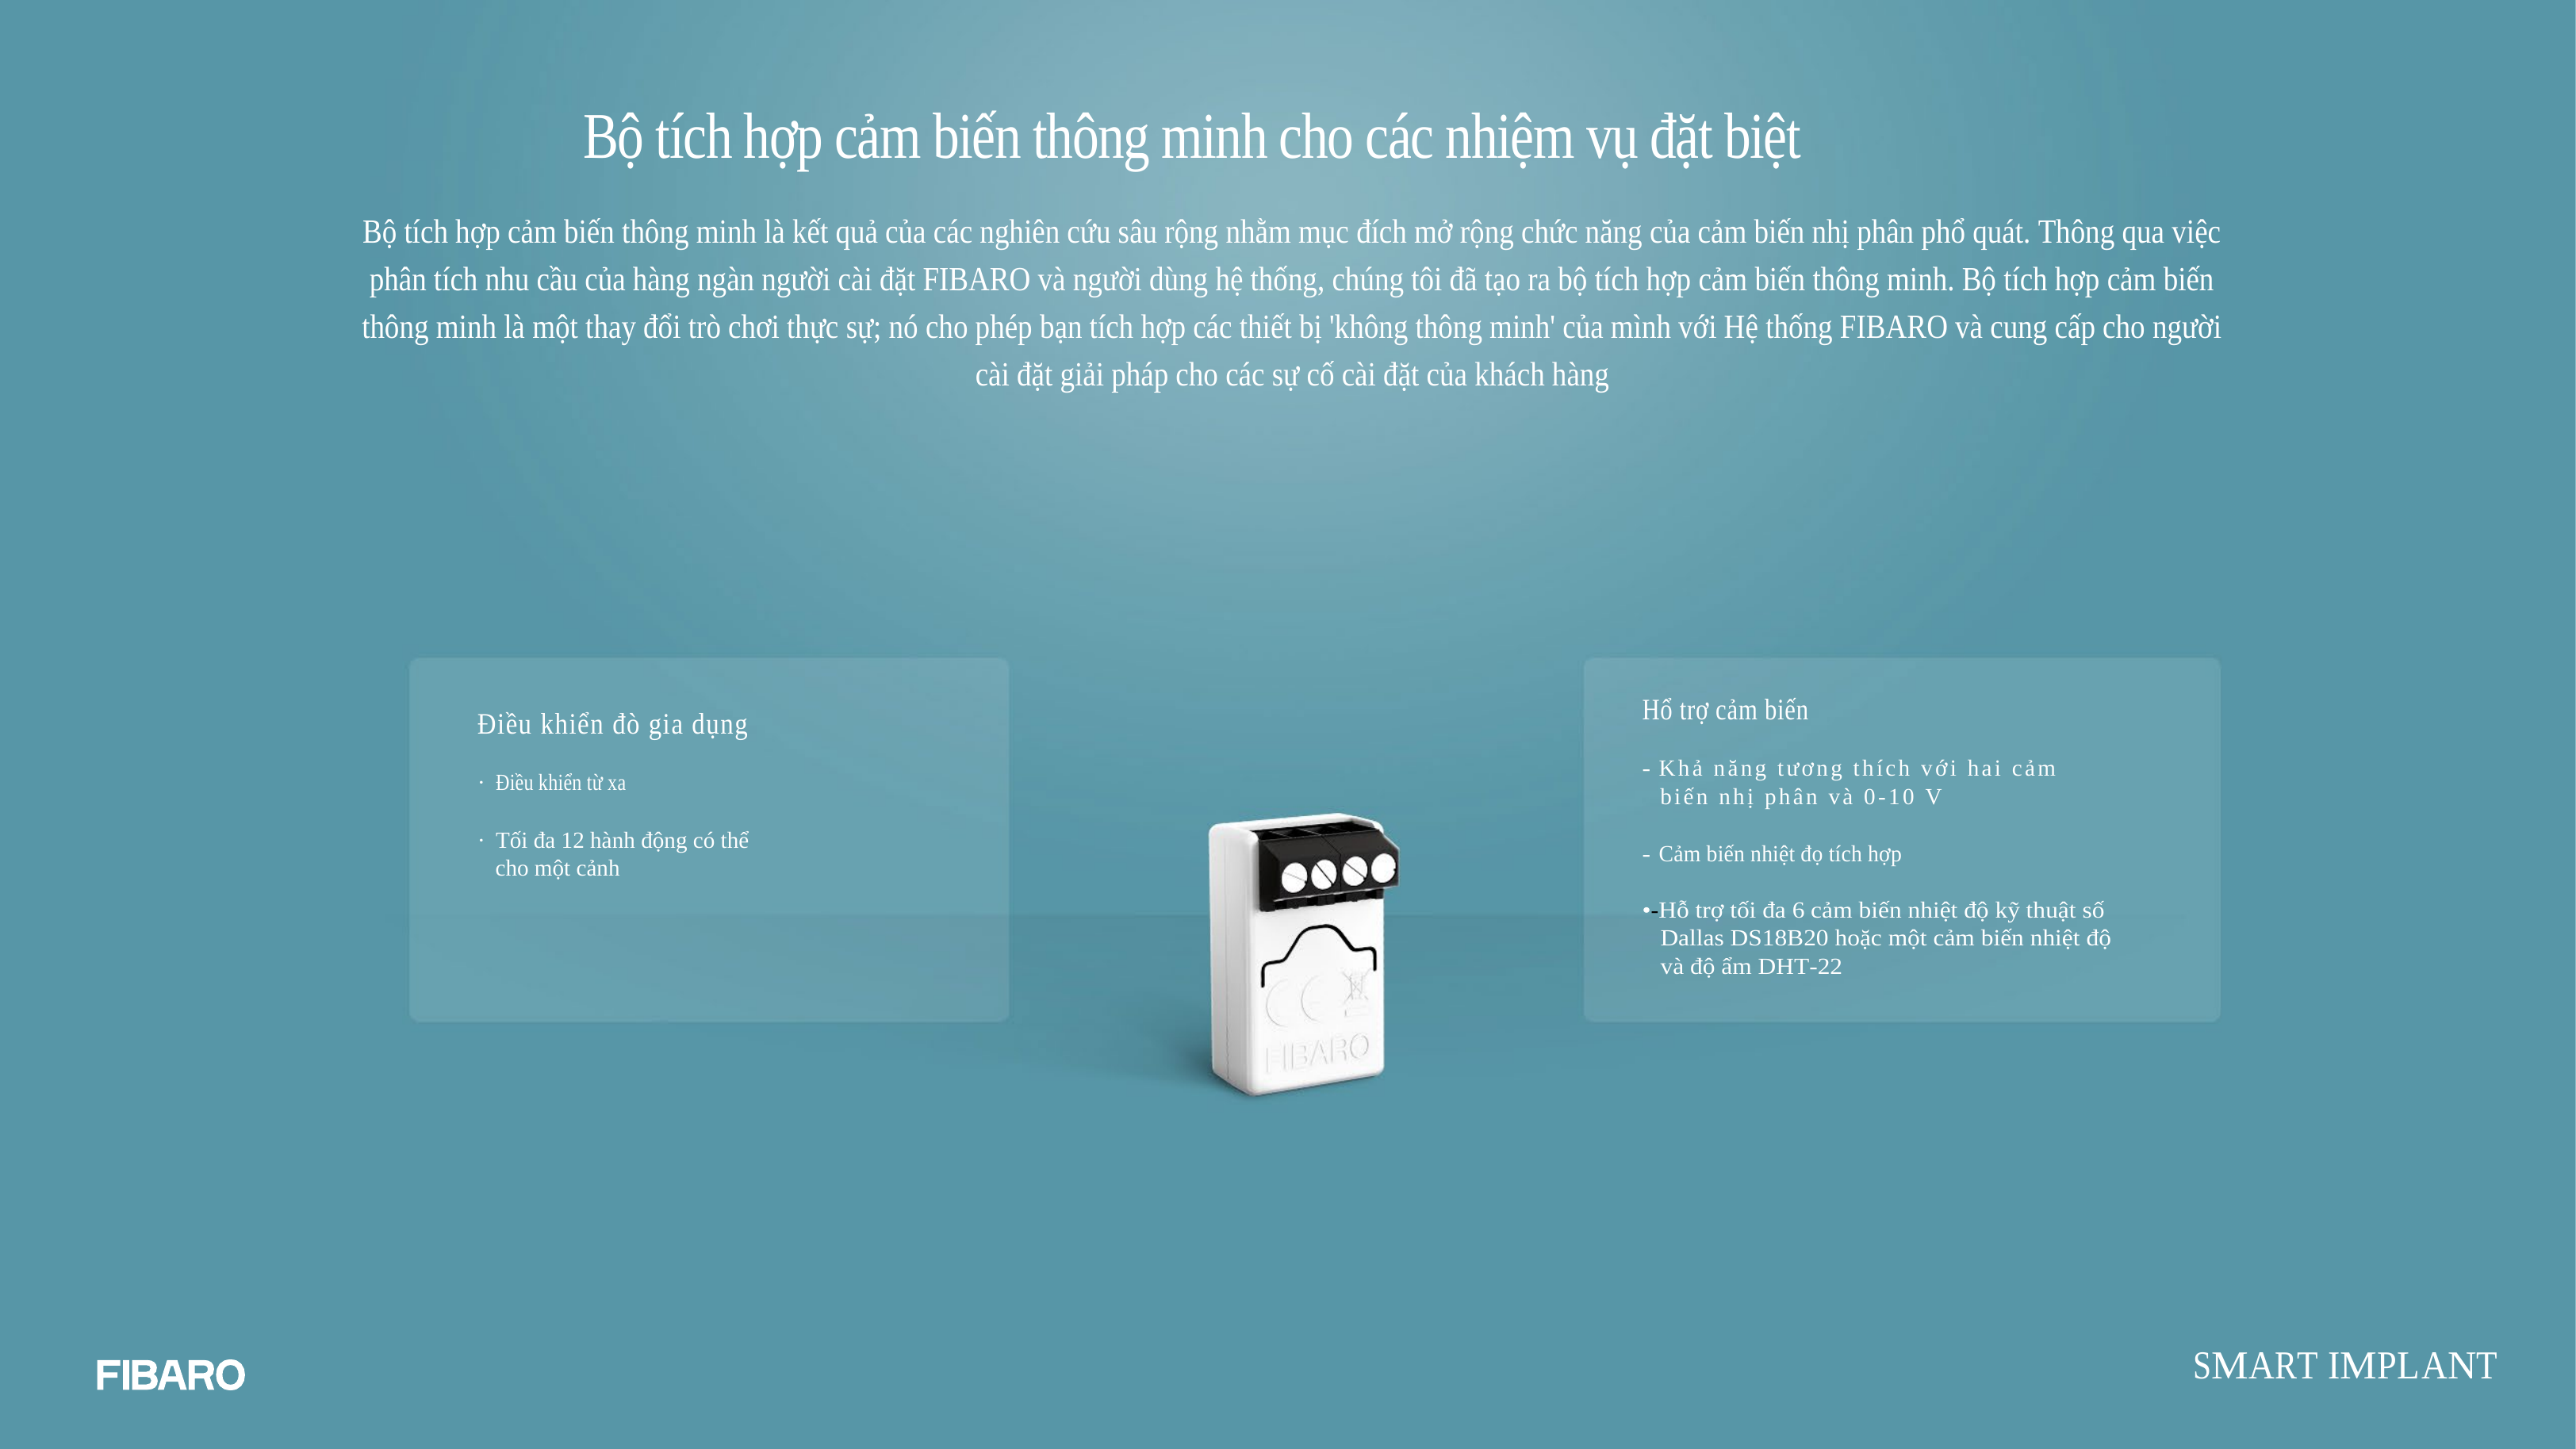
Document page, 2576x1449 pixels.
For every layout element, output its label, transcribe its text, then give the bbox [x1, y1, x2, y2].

text Bộ tích hợp cảm biến thông minh cho các nhiệm vụ đặt biệt [140, 97, 2507, 172]
text •-Hỗ trợ tối đa 6 cảm biến nhiệt độ kỹ thuật số Dallas DS18B20 hoặc một cảm biến nhiệt độ và độ ẩm DHT-22 [1642, 896, 2123, 979]
text - Khả năng tương thích với hai cảm biến nhị phân và 0-10 V [1642, 755, 2103, 810]
text SMART IMPLANT [2194, 1342, 2507, 1388]
text · Điều khiển từ xa [477, 769, 915, 795]
picture [0, 0, 2576, 1449]
text - Cảm biến nhiệt đọ tích hợp [1642, 840, 2507, 867]
text Điều khiển đò gia dụng [477, 707, 915, 741]
text · Tối đa 12 hành động có thể cho một cảnh [477, 826, 776, 881]
text Bộ tích hợp cảm biến thông minh là kết quả của các nghiên cứu sâu rộng nhằm mục đích mở rộng chức năng của cảm biến nhị phân phổ quát. Thông qua việc phân tích nhu cầu của hàng ngàn người cài đặt FIBARO và người dùng hệ thống, chúng tôi đã tạo ra bộ tích hợp cảm biến thông minh. Bộ tích hợp cảm biến thông minh là một thay đổi trò chơi thực sự; nó cho phép bạn tích hợp các thiết bị 'không thông minh' của mình với Hệ thống FIBARO và cung cấp cho người cài đặt giải pháp cho các sự cố cài đặt của khách hàng [343, 212, 2241, 393]
text Hổ trợ cảm biến [1642, 692, 2507, 726]
